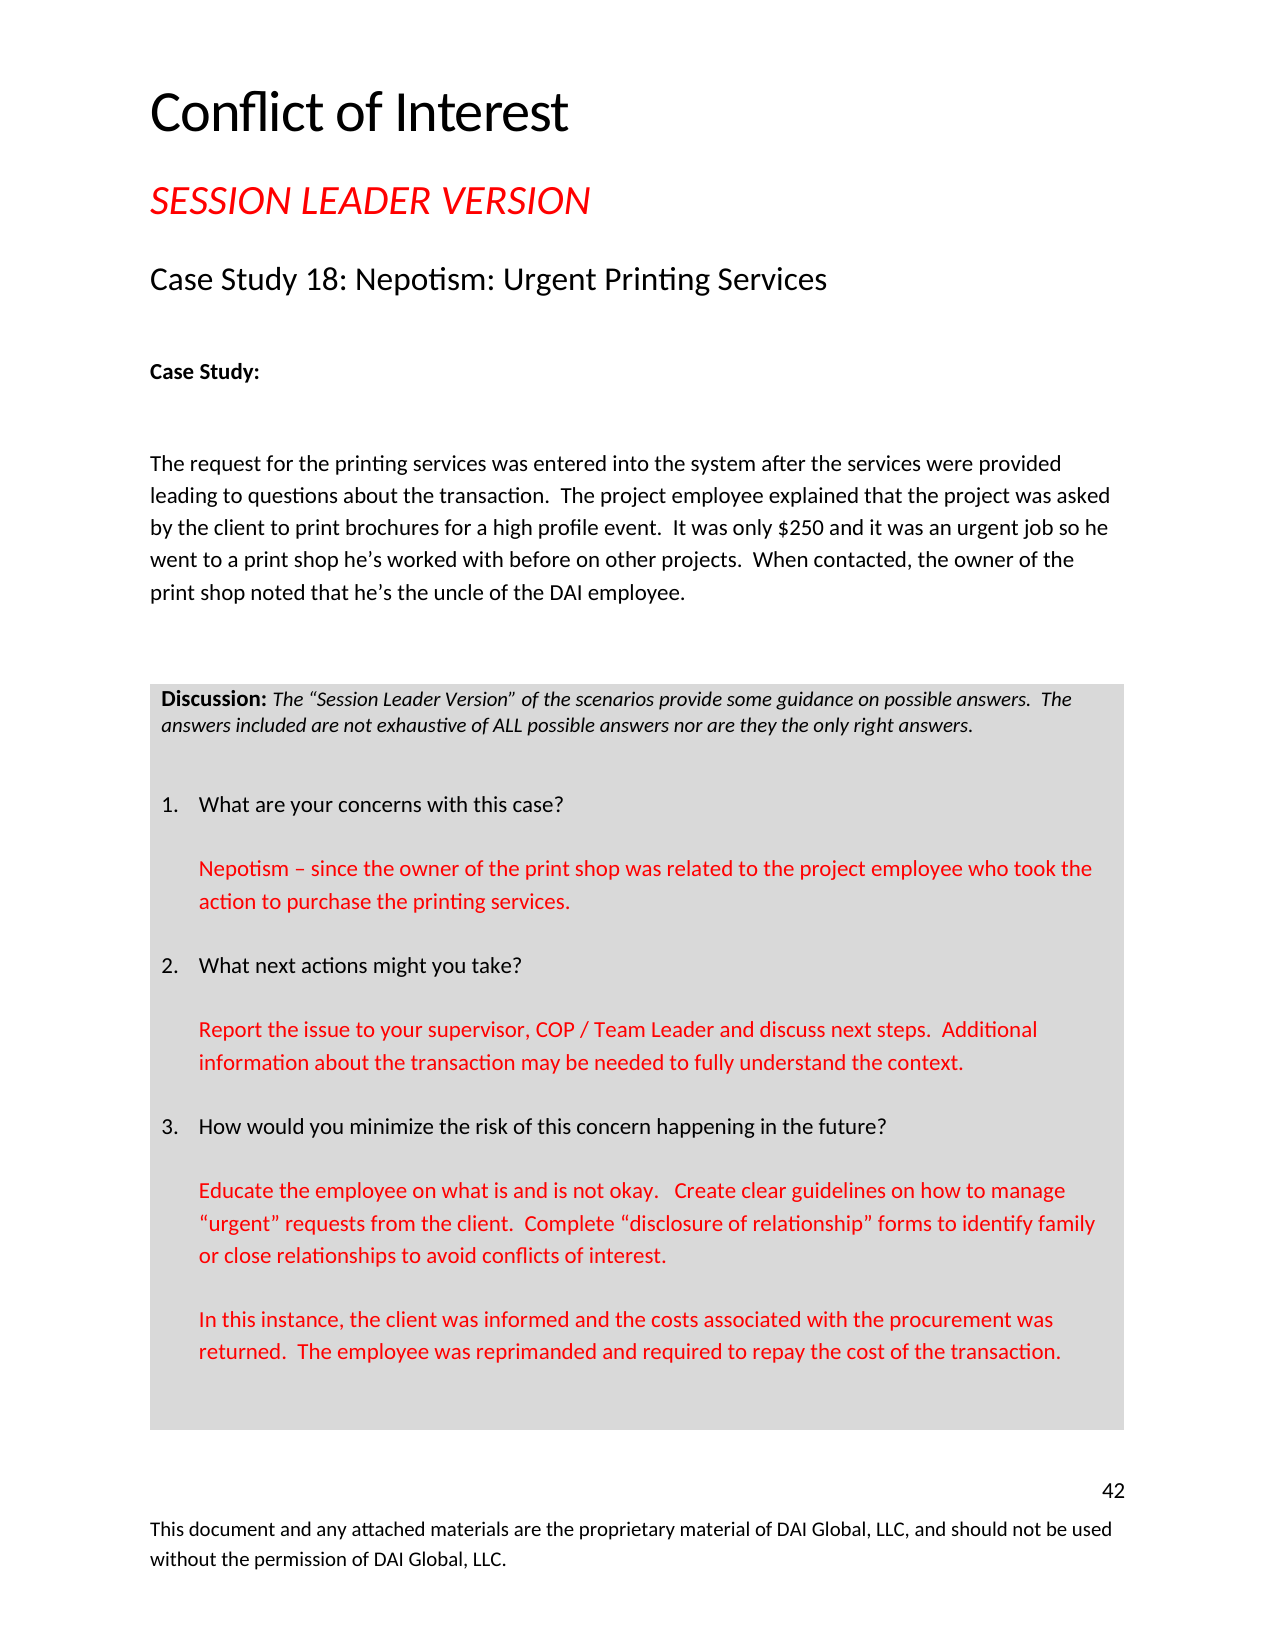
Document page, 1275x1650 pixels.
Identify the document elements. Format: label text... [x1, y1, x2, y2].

text SESSION LEADER VERSION [150, 174, 1125, 225]
table_header Discussion: The “Session Leader Version” of the scenarios provide some guidance on possible answers. The answers included are not exhaustive of ALL possible answers nor are they the only right answers. What are your concerns with this case? Nepotism – since the owner of the print shop was related to the project employee who took the action to purchase the printing services. What next actions might you take? Report the issue to your supervisor, COP / Team Leader and discuss next steps. Additional information about the transaction may be needed to fully understand the context. How would you minimize the risk of this concern happening in the future? Educate the employee on what is and is not okay. Create clear guidelines on how to manage “urgent” requests from the client. Complete “disclosure of relationship” forms to identify family or close relationships to avoid conflicts of interest. In this instance, the client was informed and the costs associated with the procurement was returned. The employee was reprimanded and required to repay the cost of the transaction. [150, 684, 1124, 1430]
text Case Study: [150, 357, 1125, 386]
subtitle Case Study 18: Nepotism: Urgent Printing Services [150, 258, 1125, 298]
text The request for the printing services was entered into the system after the services were provided leading to questions about the transaction. The project employee explained that the project was asked by the client to print brochures for a high profile event. It was only $250 and it was an urgent job so he went to a print shop he’s worked with before on other projects. When contacted, the owner of the print shop noted that he’s the uncle of the DAI employee. [150, 449, 1125, 606]
